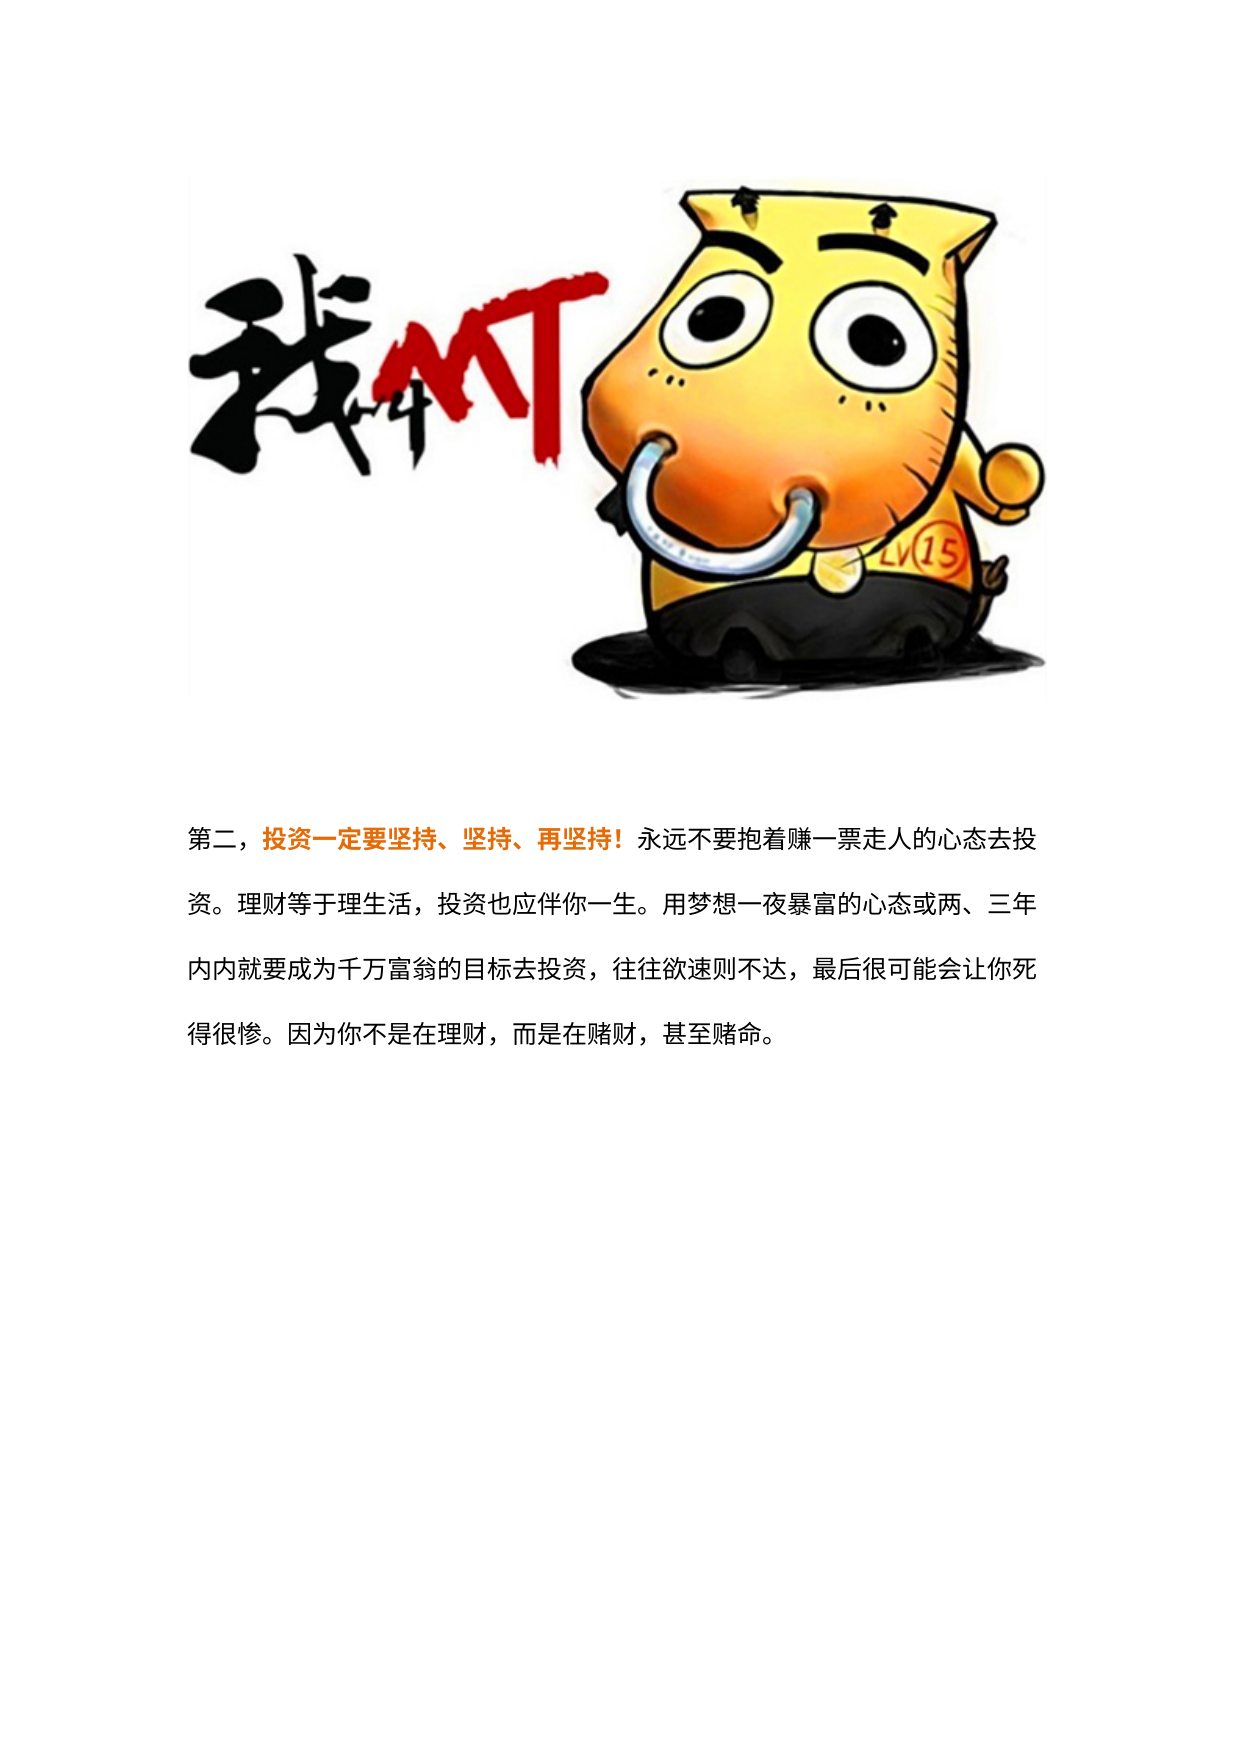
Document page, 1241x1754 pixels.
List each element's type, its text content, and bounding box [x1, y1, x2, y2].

picture [187, 175, 1047, 701]
text 第二，投资一定要坚持、坚持、再坚持！永远不要抱着赚一票走人的心态去投资。理财等于理生活，投资也应伴你一生。用梦想一夜暴富的心态或两、三年内内就要成为千万富翁的目标去投资，往往欲速则不达，最后很可能会让你死得很惨。因为你不是在理财，而是在赌财，甚至赌命。 [187, 805, 1053, 1065]
